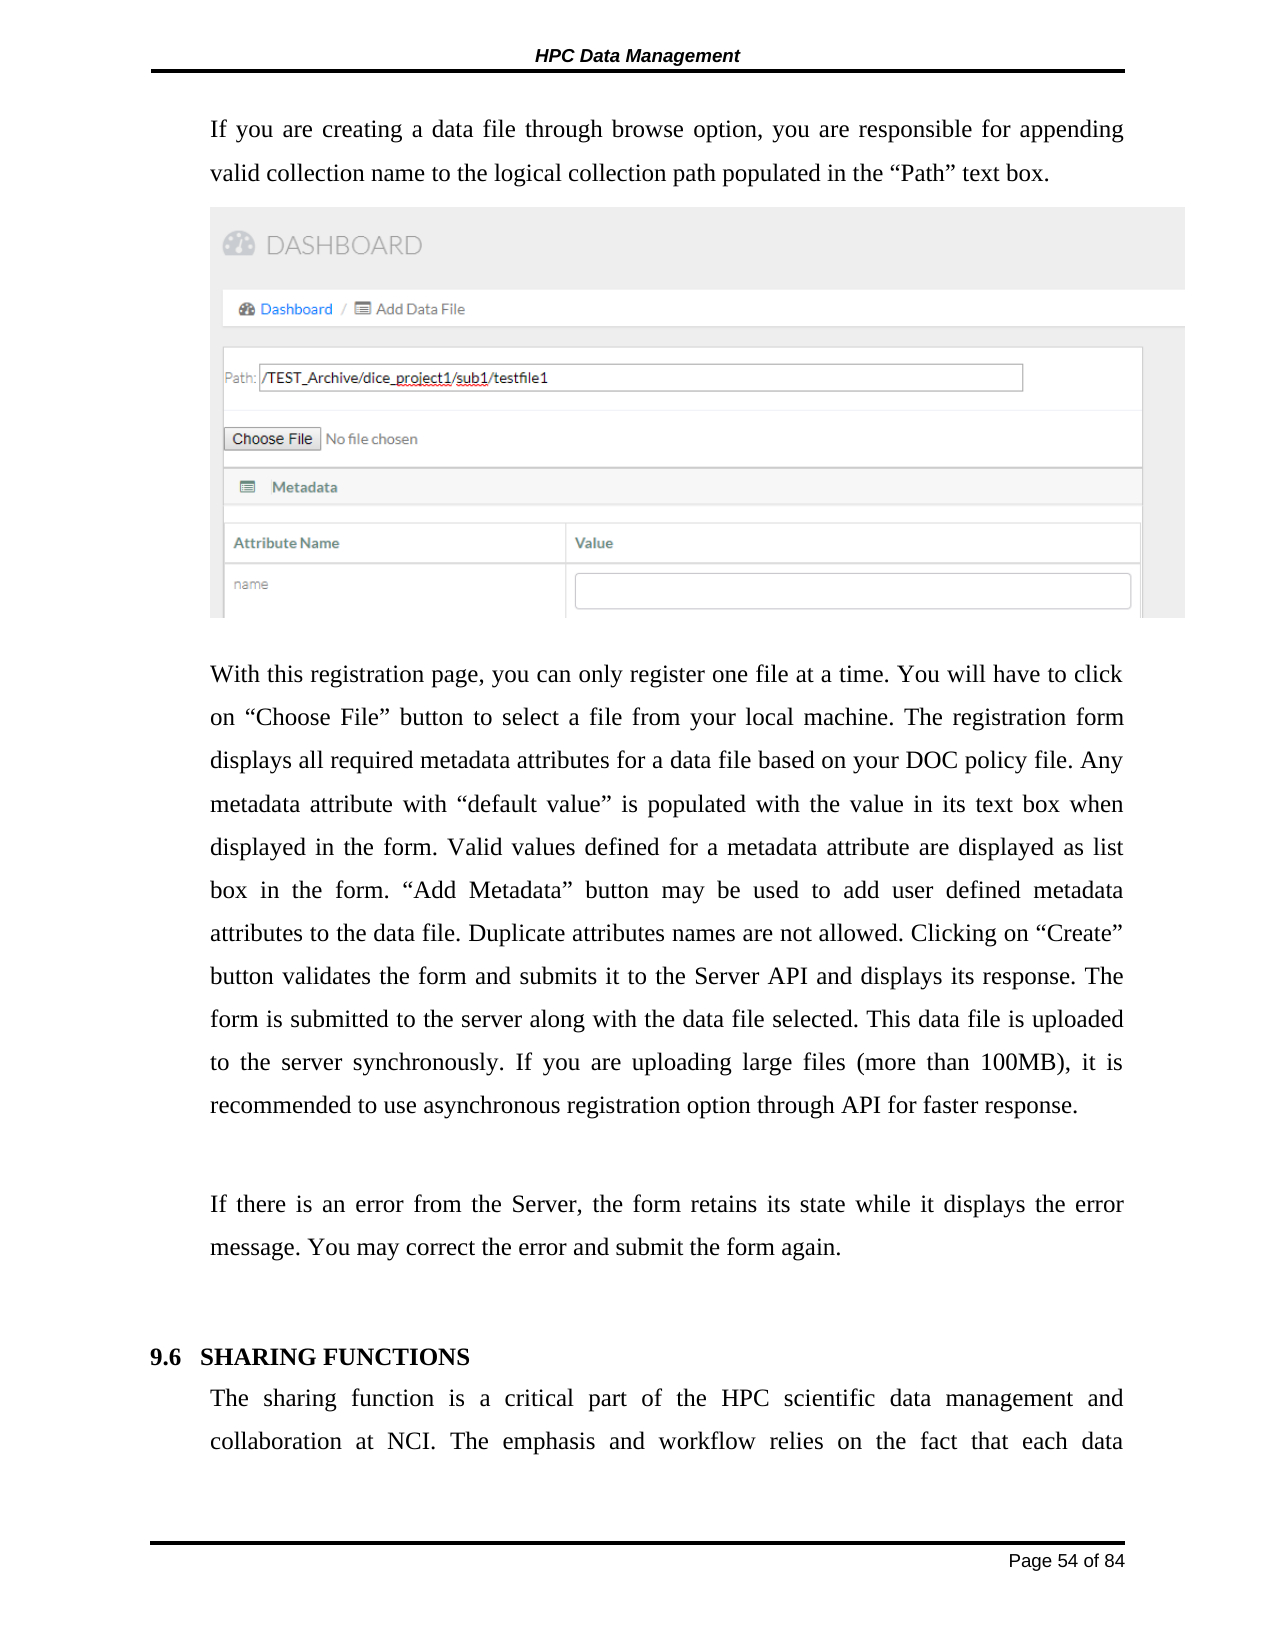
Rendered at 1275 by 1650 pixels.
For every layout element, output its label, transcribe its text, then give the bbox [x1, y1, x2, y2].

subtitle SHARING functions [150, 1342, 1125, 1371]
text If there is an error from the Server, the form retains its state while it displays the error message. You may correct the error and submit the form again. [210, 1189, 1125, 1261]
text If you are creating a data file through browse option, you are responsible for appending valid collection name to the logical collection path populated in the “Path” text box. [210, 114, 1125, 186]
text With this registration page, you can only register one file at a time. You will have to click on “Choose File” button to select a file from your local machine. The registration form displays all required metadata attributes for a data file based on your DOC policy file. Any metadata attribute with “default value” is populated with the value in its text box when displayed in the form. Valid values defined for a metadata attribute are displayed as list box in the form. “Add Metadata” button may be used to add user defined metadata attributes to the data file. Duplicate attributes names are not allowed. Clicking on “Create” button validates the form and submits it to the Server API and displays its response. The form is submitted to the server along with the data file selected. This data file is uploaded to the server synchronously. If you are uploading large files (more than 100MB), it is recommended to use asynchronous registration option through API for faster response. [210, 659, 1125, 1119]
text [210, 1383, 1125, 1455]
picture [210, 207, 1185, 618]
